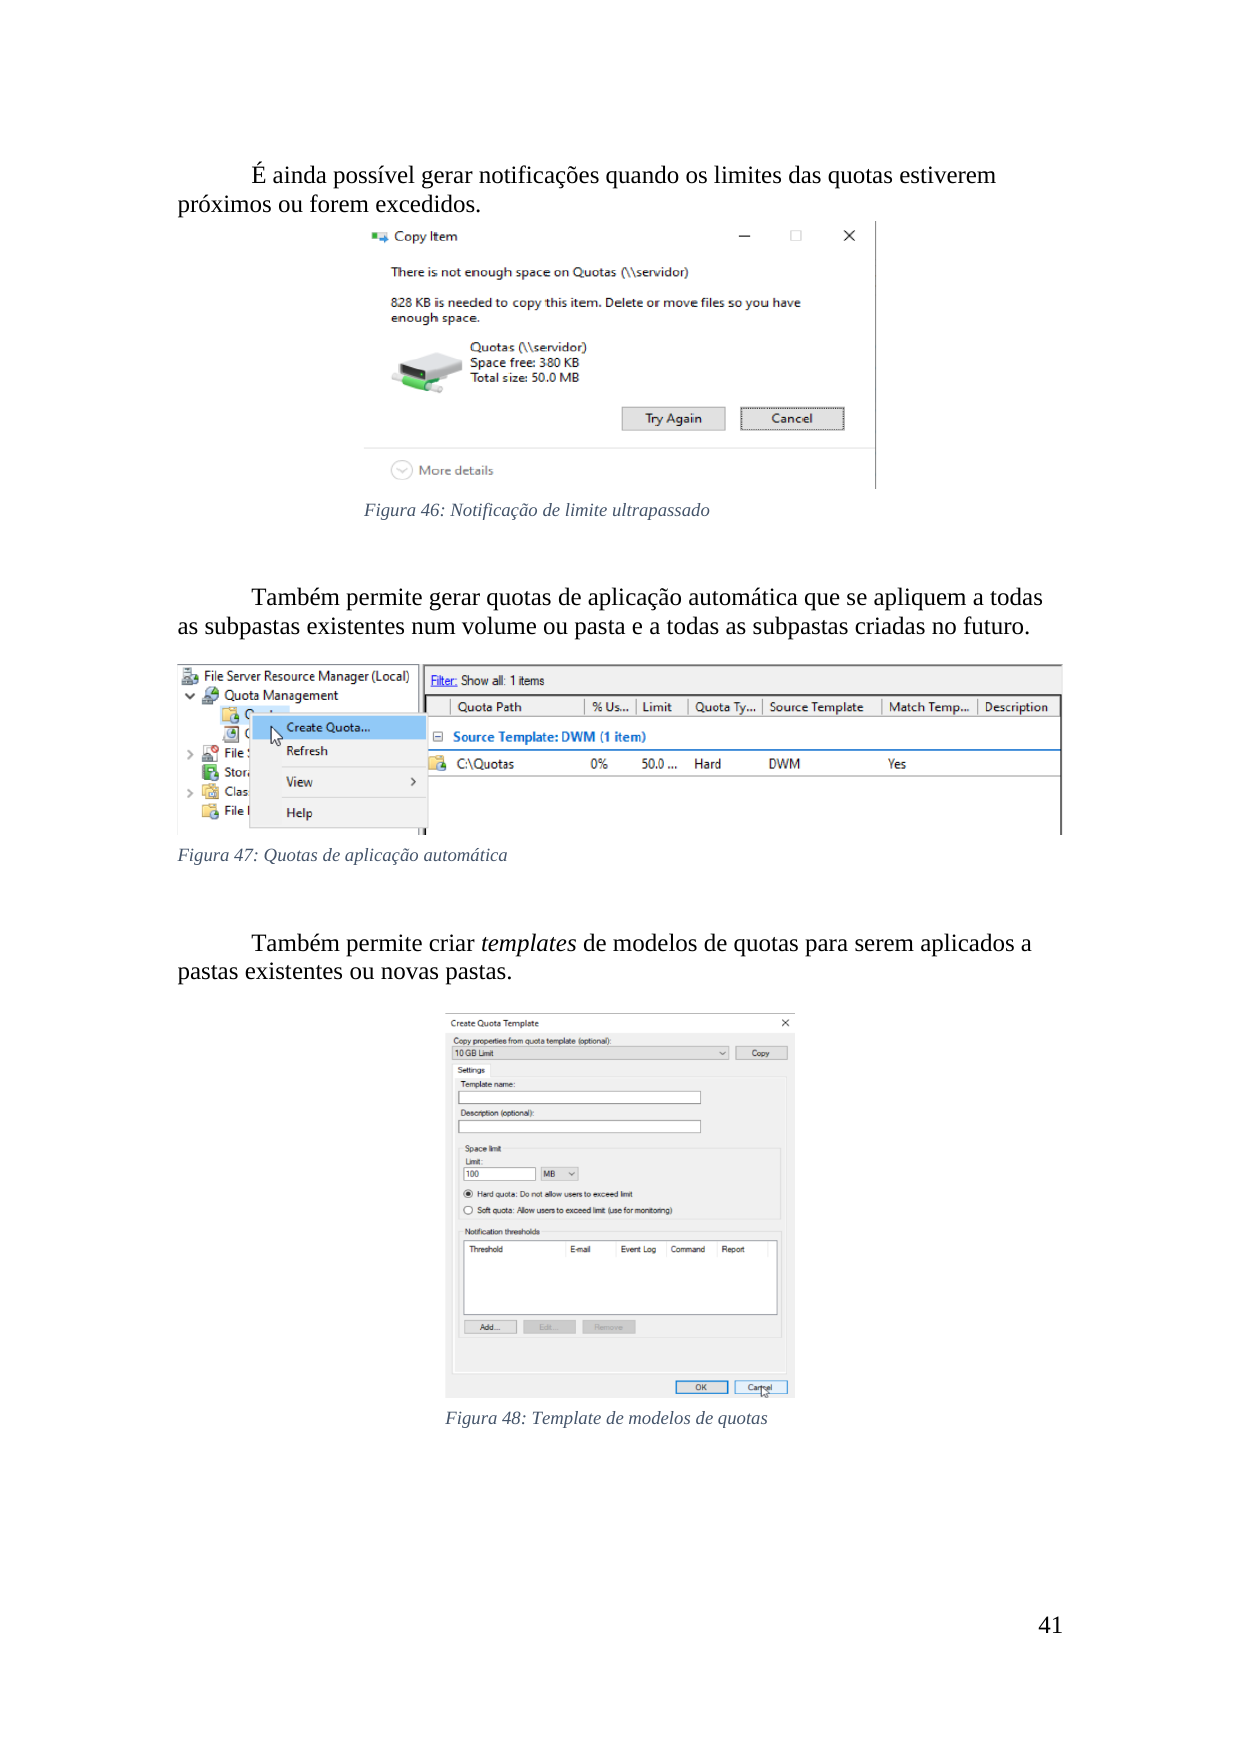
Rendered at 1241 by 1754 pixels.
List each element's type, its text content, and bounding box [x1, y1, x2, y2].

text É ainda possível gerar notificações quando os limites das quotas estiverem próximos ou forem excedidos. [177, 160, 1063, 218]
picture [445, 1013, 795, 1398]
picture [177, 664, 1063, 835]
picture [363, 221, 877, 489]
text Também permite gerar quotas de aplicação automática que se apliquem a todas as subpastas existentes num volume ou pasta e a todas as subpastas criadas no futuro. [177, 582, 1063, 639]
text Também permite criar templates de modelos de quotas para serem aplicados a pastas existentes ou novas pastas. [177, 928, 1063, 985]
